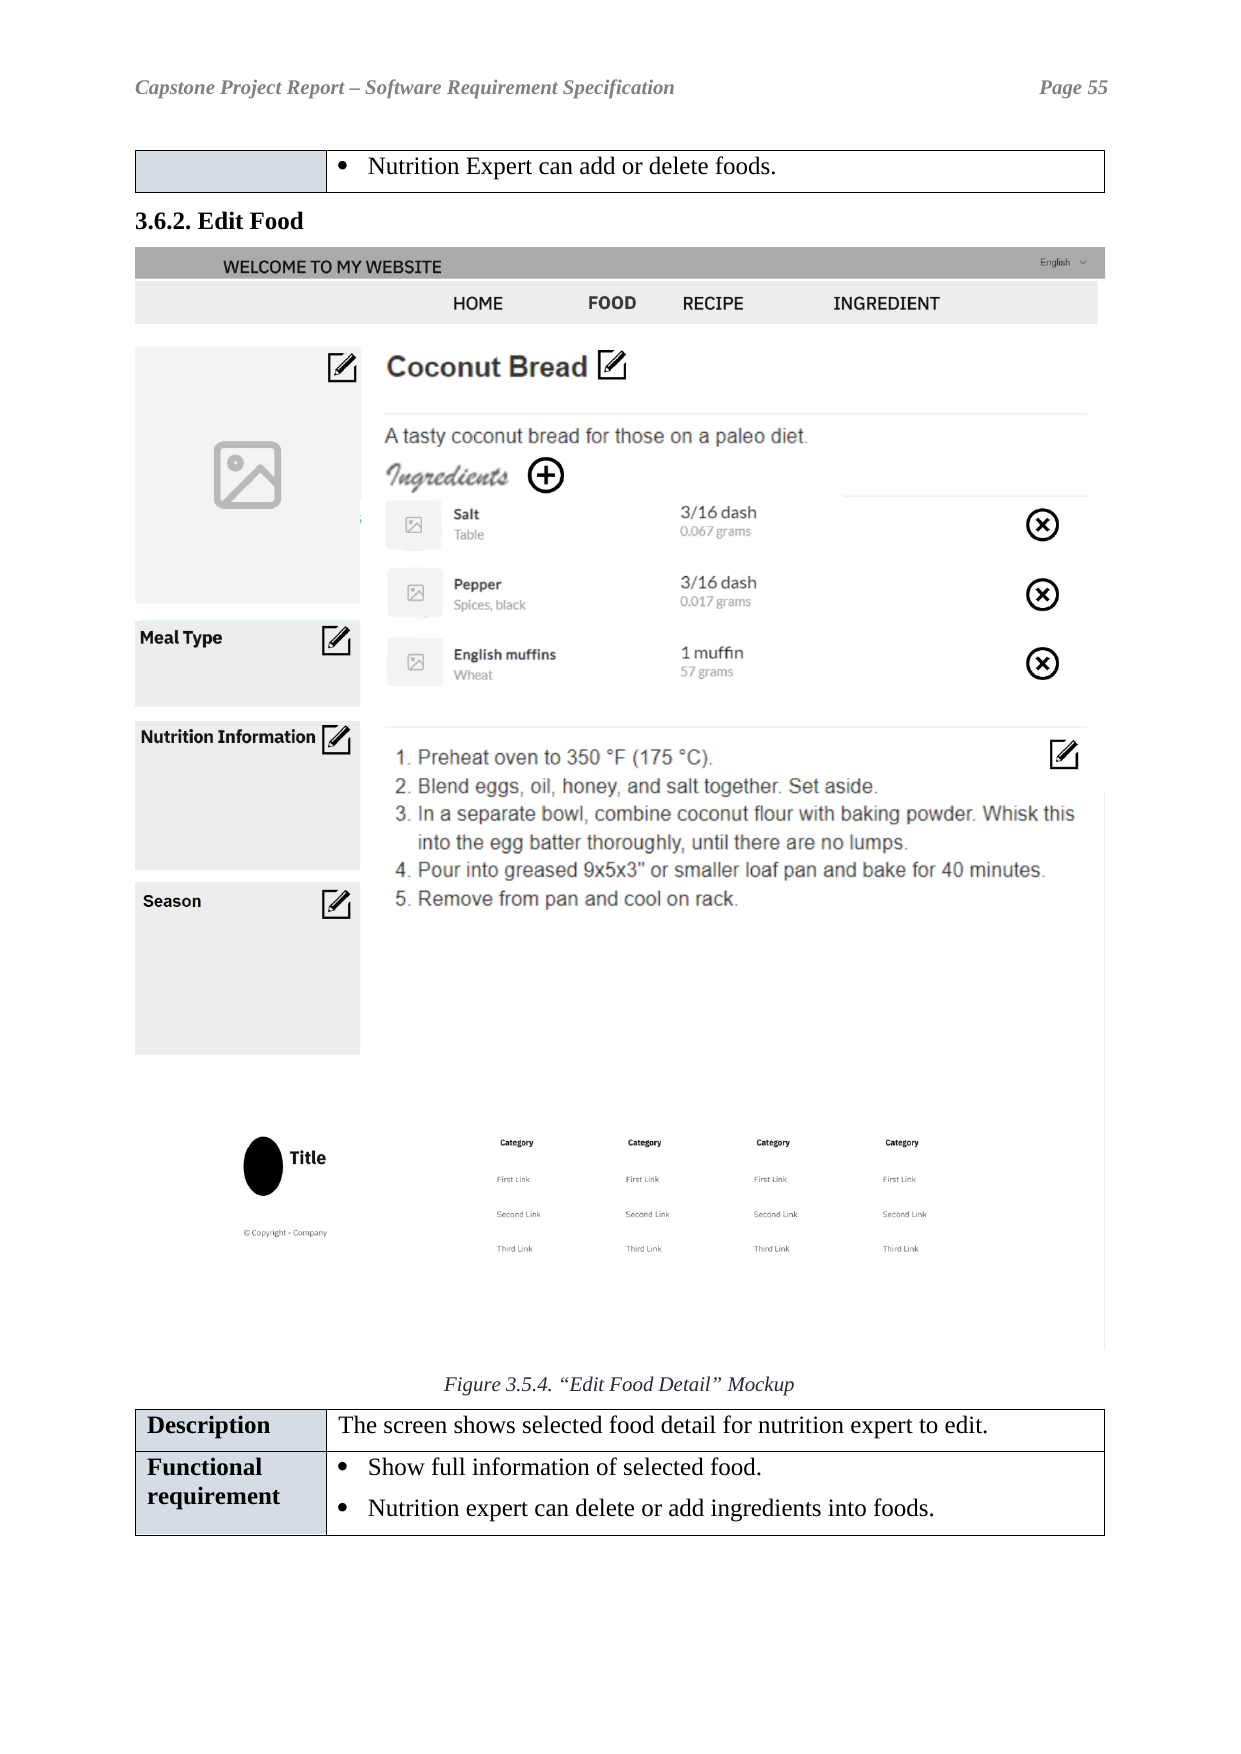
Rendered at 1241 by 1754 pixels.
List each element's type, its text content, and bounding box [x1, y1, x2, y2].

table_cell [327, 151, 1104, 192]
table_cell Functional requirement [136, 1452, 326, 1534]
table_header Description [136, 1410, 326, 1451]
subtitle 3.6.2. Edit Food [135, 206, 1105, 234]
title Figure 3.5.4. “Edit Food Detail” Mockup [135, 1372, 1105, 1396]
picture [135, 247, 1106, 1350]
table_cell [136, 151, 326, 192]
table_cell Show full information of selected food. Nutrition expert can delete or add ingredients into foods. [327, 1452, 1104, 1534]
table_header The screen shows selected food detail for nutrition expert to edit. [327, 1410, 1104, 1451]
